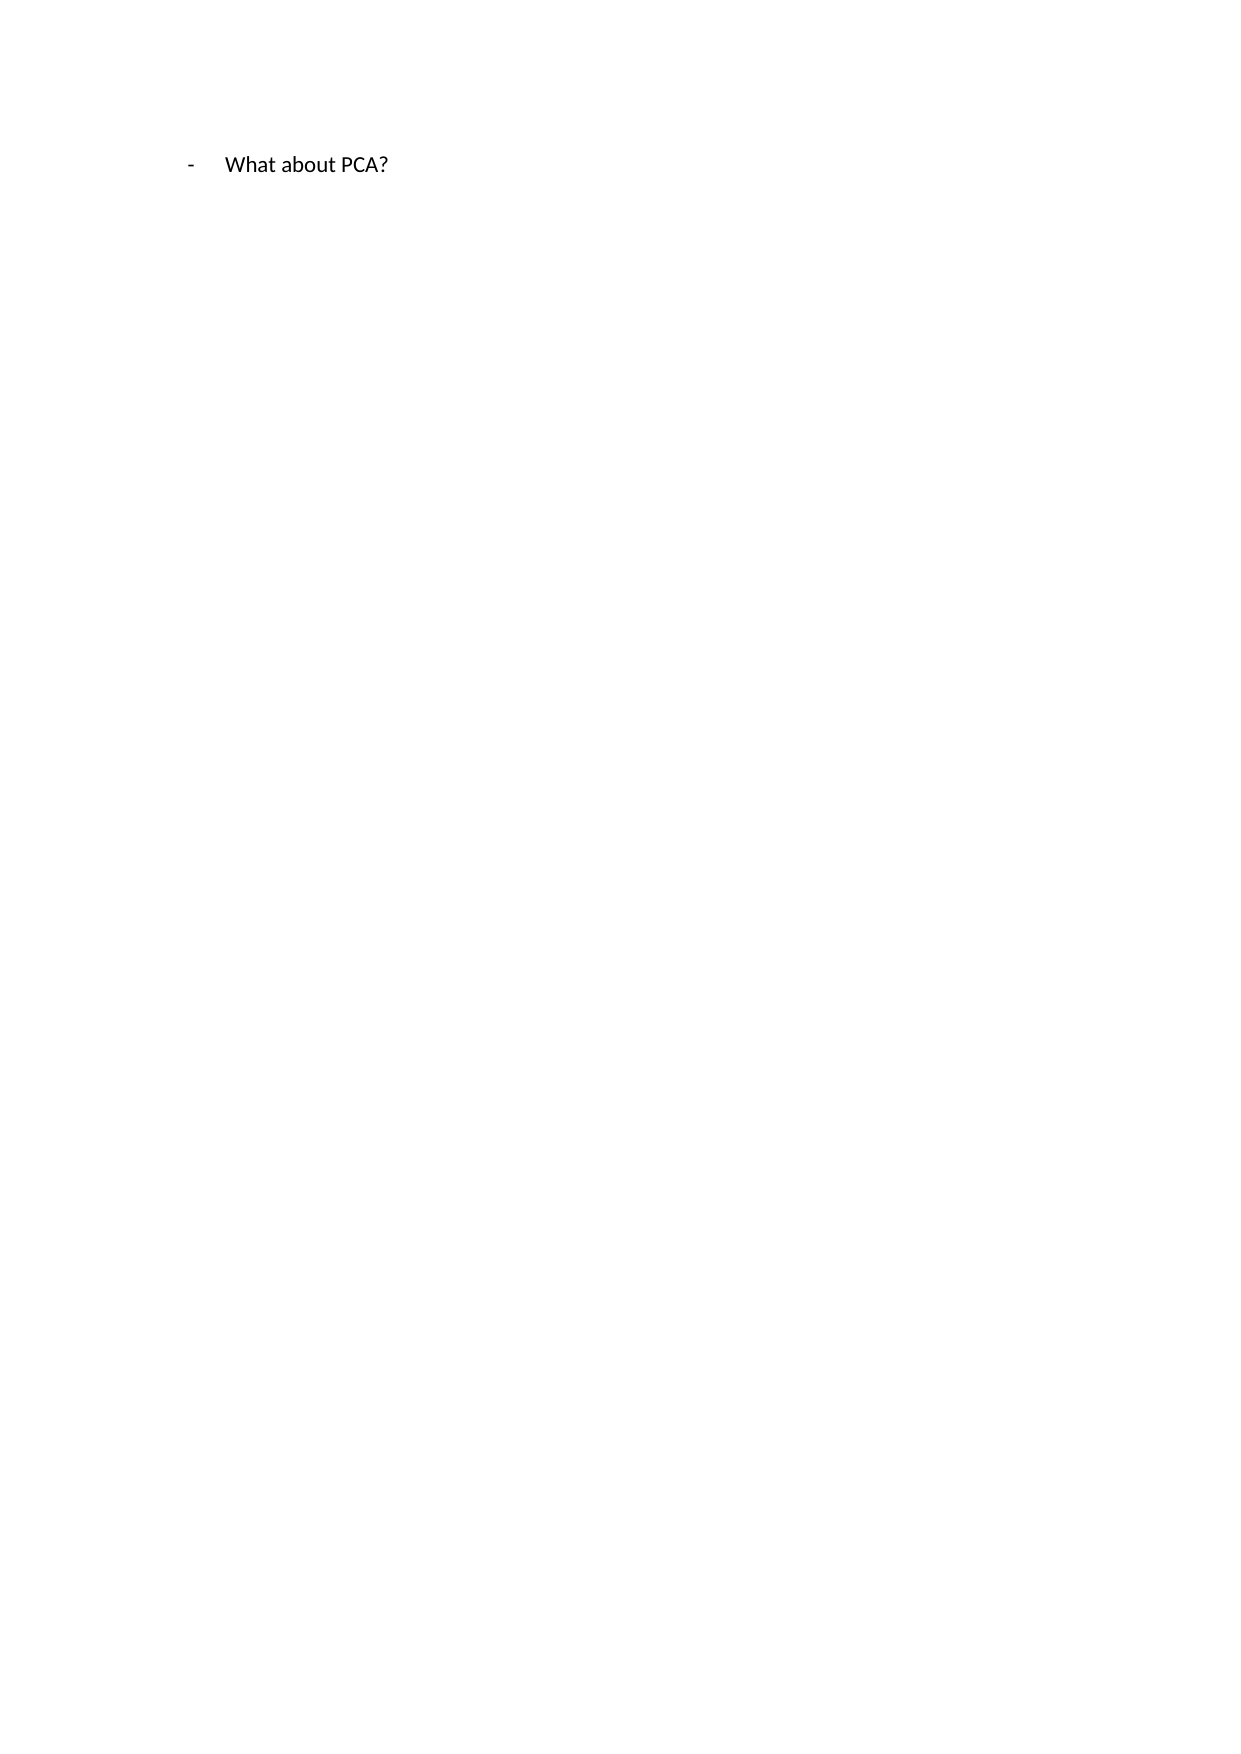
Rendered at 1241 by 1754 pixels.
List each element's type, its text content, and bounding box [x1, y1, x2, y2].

list What about PCA? [187, 150, 1090, 178]
